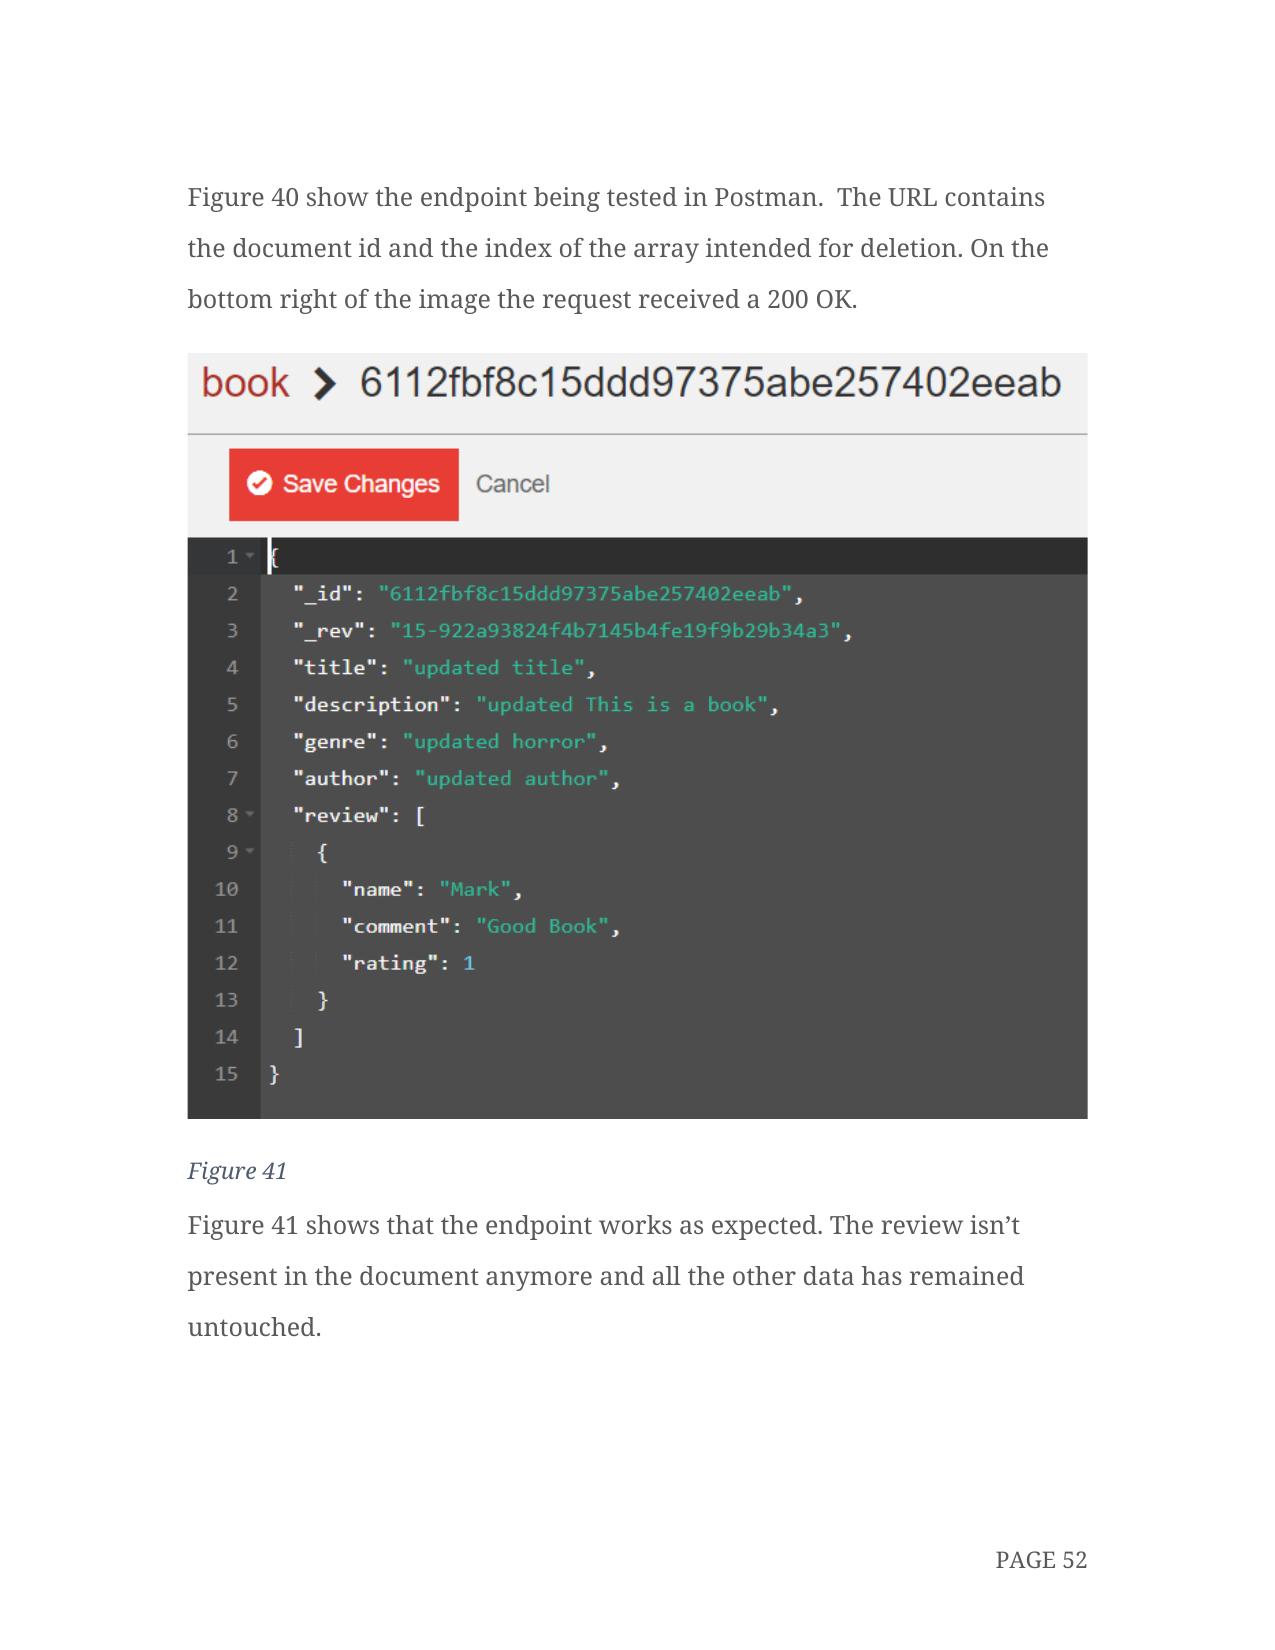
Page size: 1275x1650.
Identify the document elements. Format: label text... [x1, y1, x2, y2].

text Figure 41 shows that the endpoint works as expected. The review isn’t present in the document anymore and all the other data has remained untouched. [187, 1207, 1087, 1343]
text Figure 40 show the endpoint being tested in Postman. The URL contains the document id and the index of the array intended for deletion. On the bottom right of the image the request received a 200 OK. [187, 180, 1087, 316]
picture [187, 353, 1088, 1119]
